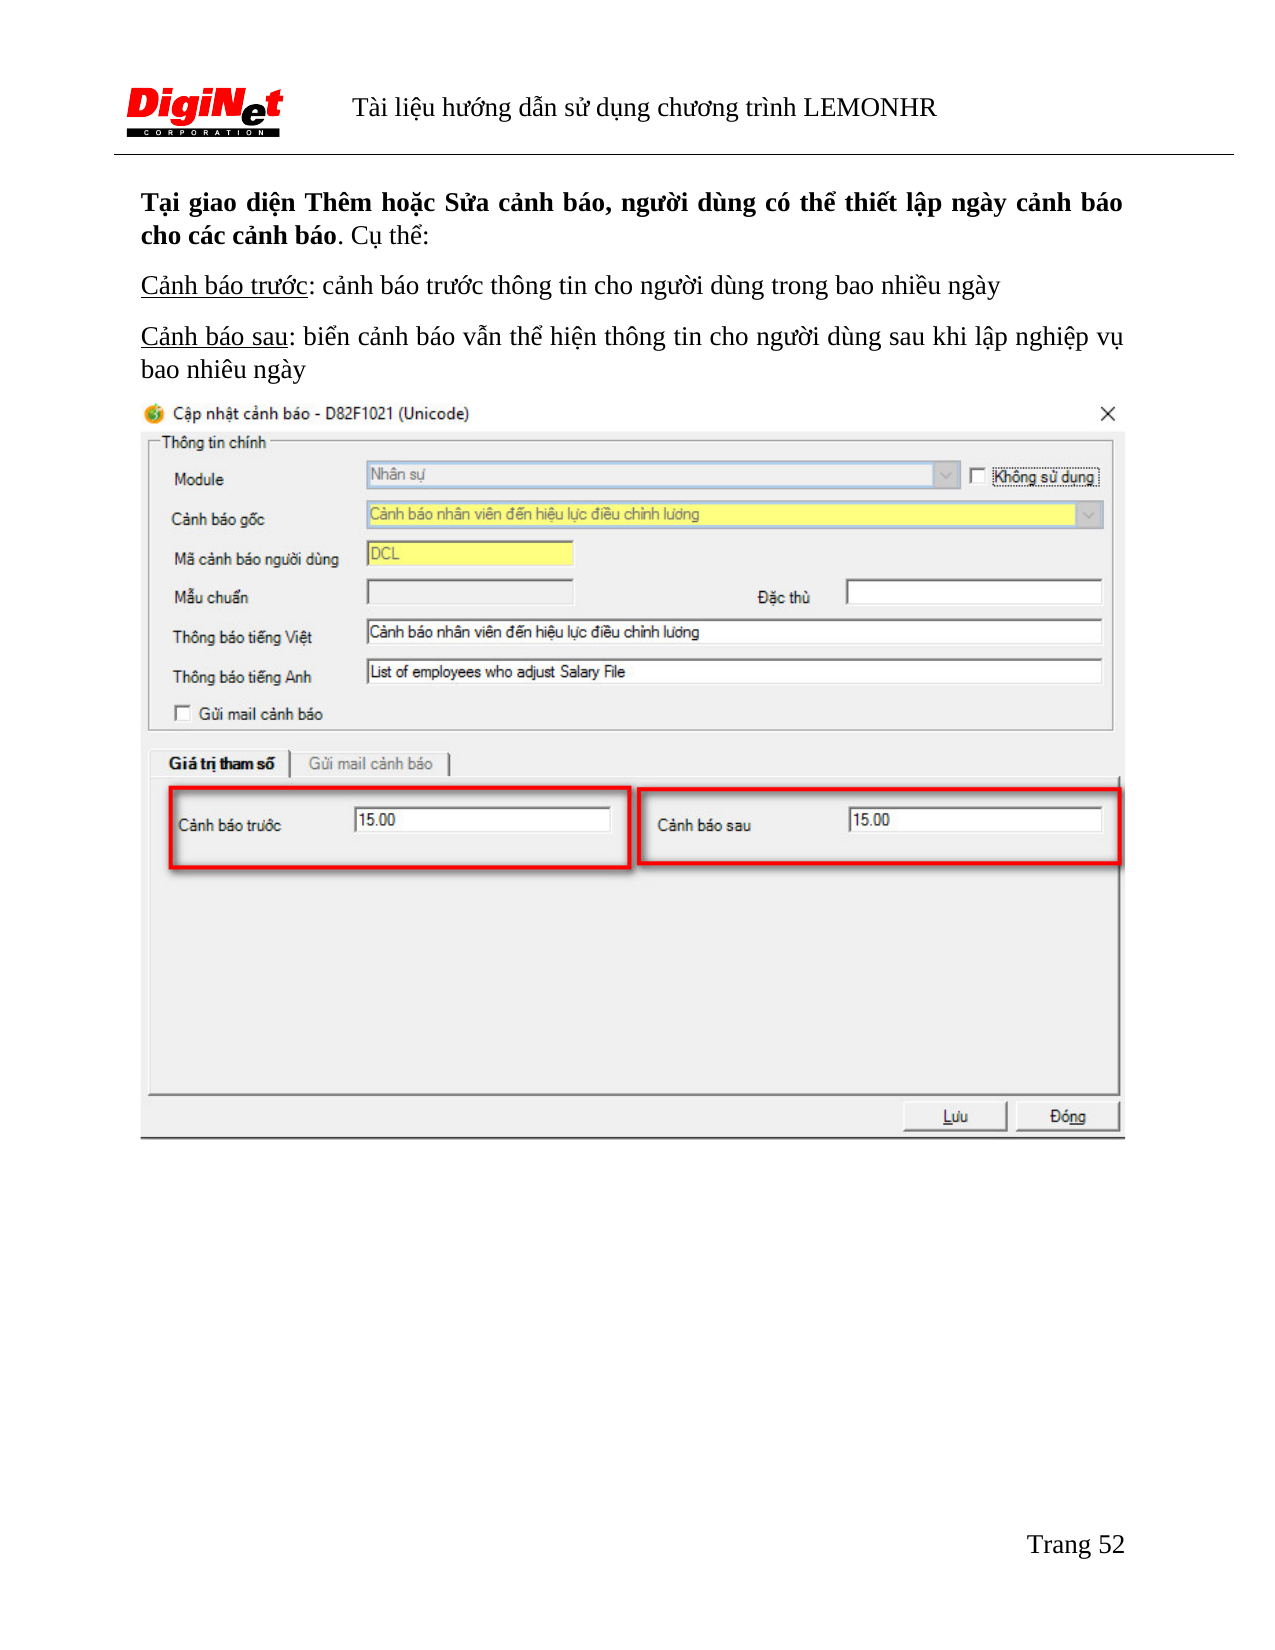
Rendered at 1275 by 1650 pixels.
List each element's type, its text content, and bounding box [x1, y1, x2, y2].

picture [140, 403, 1125, 1140]
picture [121, 86, 290, 143]
text Tại giao diện Thêm hoặc Sửa cảnh báo, người dùng có thể thiết lập ngày cảnh báo cho các cảnh báo. Cụ thể: [141, 186, 1125, 250]
text Cảnh báo sau: biển cảnh báo vẫn thể hiện thông tin cho người dùng sau khi lập nghiệp vụ bao nhiêu ngày [141, 319, 1125, 384]
text Cảnh báo trước: cảnh báo trước thông tin cho người dùng trong bao nhiều ngày [141, 269, 1125, 301]
